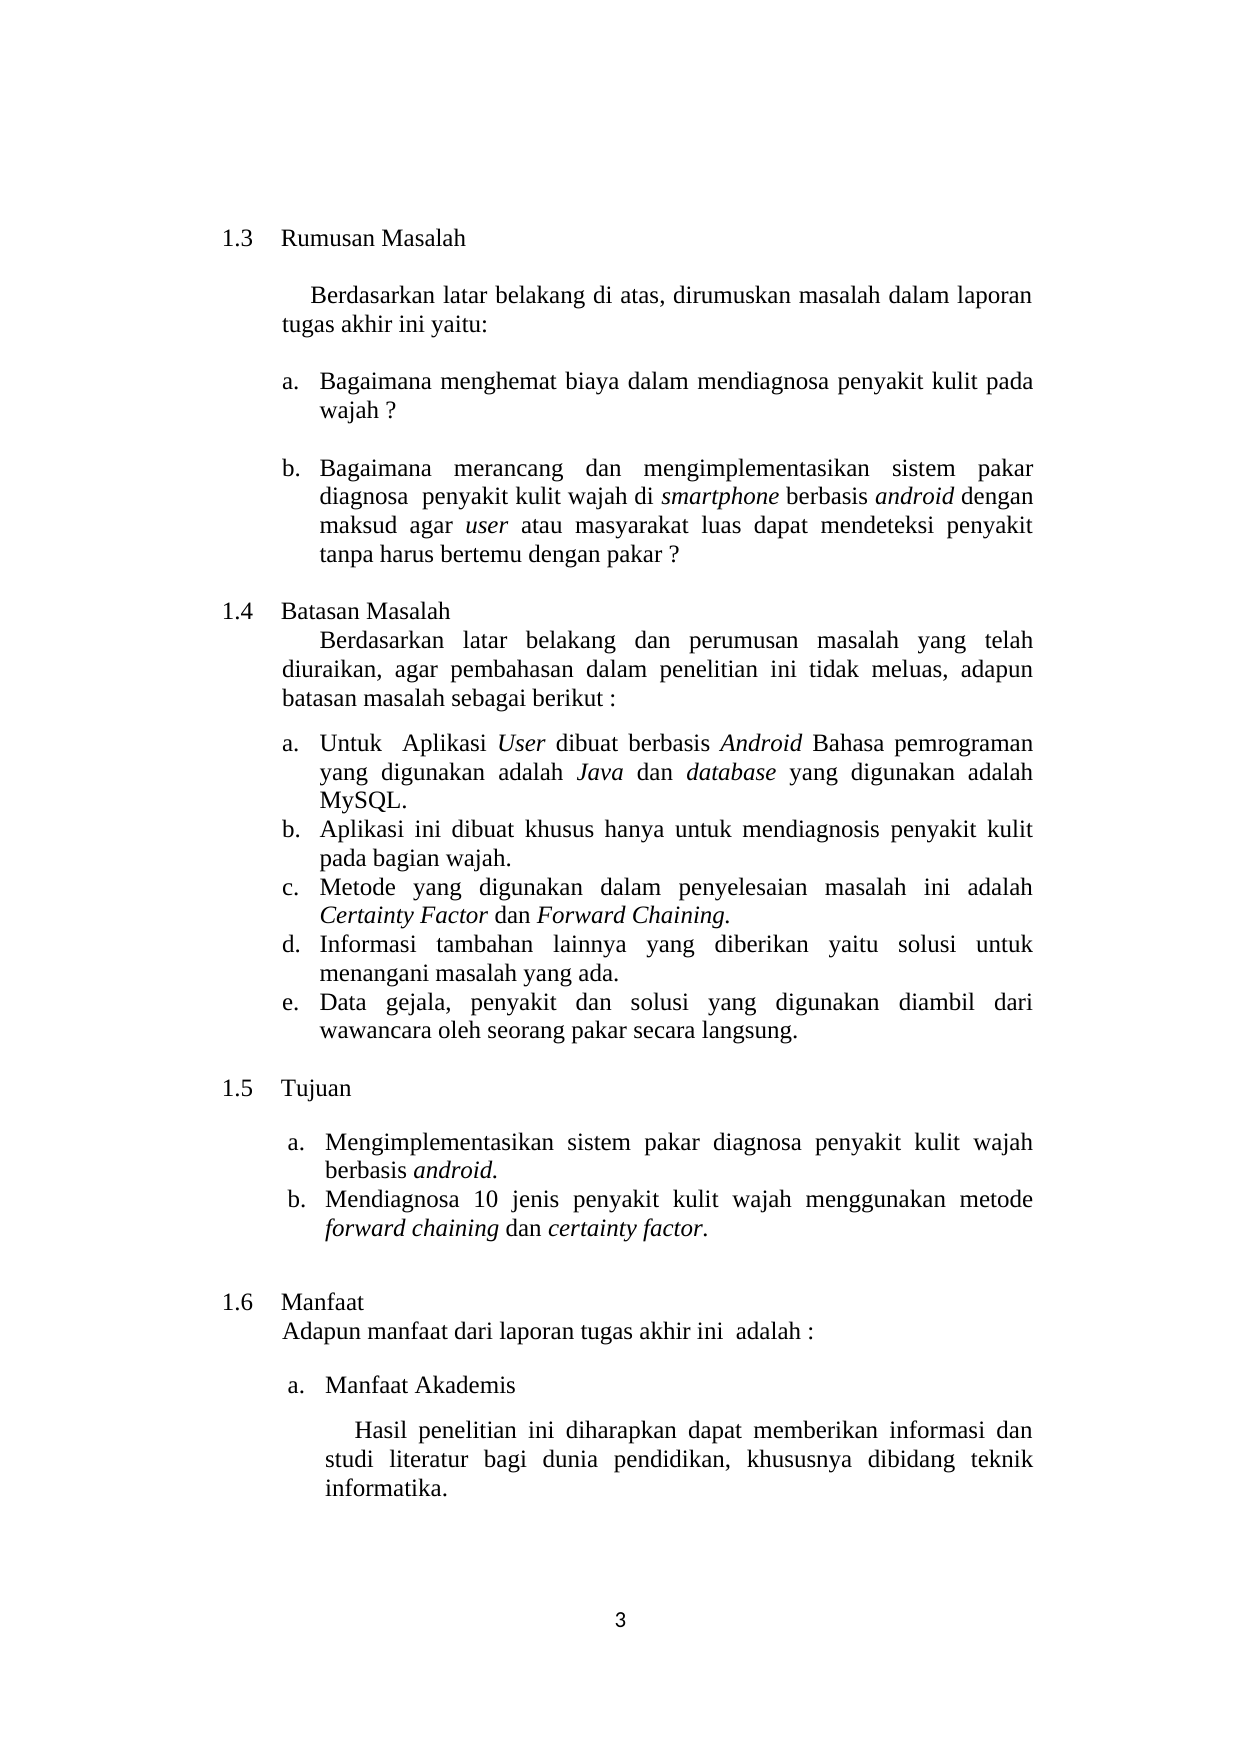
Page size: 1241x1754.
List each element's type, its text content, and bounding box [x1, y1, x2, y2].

list Informasi tambahan lainnya yang diberikan yaitu solusi untuk menangani masalah yang ada. [282, 929, 1033, 987]
text Hasil penelitian ini diharapkan dapat memberikan informasi dan studi literatur bagi dunia pendidikan, khususnya dibidang teknik informatika. [325, 1415, 1033, 1501]
text Rumusan Masalah [222, 223, 1033, 251]
text Tujuan [222, 1073, 1033, 1102]
list Bagaimana merancang dan mengimplementasikan sistem pakar diagnosa penyakit kulit wajah di smartphone berbasis android dengan maksud agar user atau masyarakat luas dapat mendeteksi penyakit tanpa harus bertemu dengan pakar ? [282, 453, 1033, 568]
text Batasan Masalah [222, 596, 1033, 625]
text Manfaat [222, 1287, 1033, 1316]
text Berdasarkan latar belakang dan perumusan masalah yang telah diuraikan, agar pembahasan dalam penelitian ini tidak meluas, adapun batasan masalah sebagai berikut : [282, 625, 1033, 711]
list Bagaimana menghemat biaya dalam mendiagnosa penyakit kulit pada wajah ? [282, 366, 1033, 424]
list Manfaat Akademis [287, 1370, 1033, 1398]
list Metode yang digunakan dalam penyelesaian masalah ini adalah Certainty Factor dan Forward Chaining. [282, 872, 1033, 929]
list Adapun manfaat dari laporan tugas akhir ini adalah : [282, 1316, 1033, 1345]
list Berdasarkan latar belakang di atas, dirumuskan masalah dalam laporan tugas akhir ini yaitu: [282, 280, 1033, 338]
list Data gejala, penyakit dan solusi yang digunakan diambil dari wawancara oleh seorang pakar secara langsung. [282, 987, 1033, 1044]
list Untuk Aplikasi User dibuat berbasis Android Bahasa pemrograman yang digunakan adalah Java dan database yang digunakan adalah MySQL. [282, 728, 1033, 814]
list Mengimplementasikan sistem pakar diagnosa penyakit kulit wajah berbasis android. [287, 1127, 1033, 1184]
list Aplikasi ini dibuat khusus hanya untuk mendiagnosis penyakit kulit pada bagian wajah. [282, 814, 1033, 872]
list Mendiagnosa 10 jenis penyakit kulit wajah menggunakan metode forward chaining dan certainty factor. [287, 1184, 1033, 1242]
